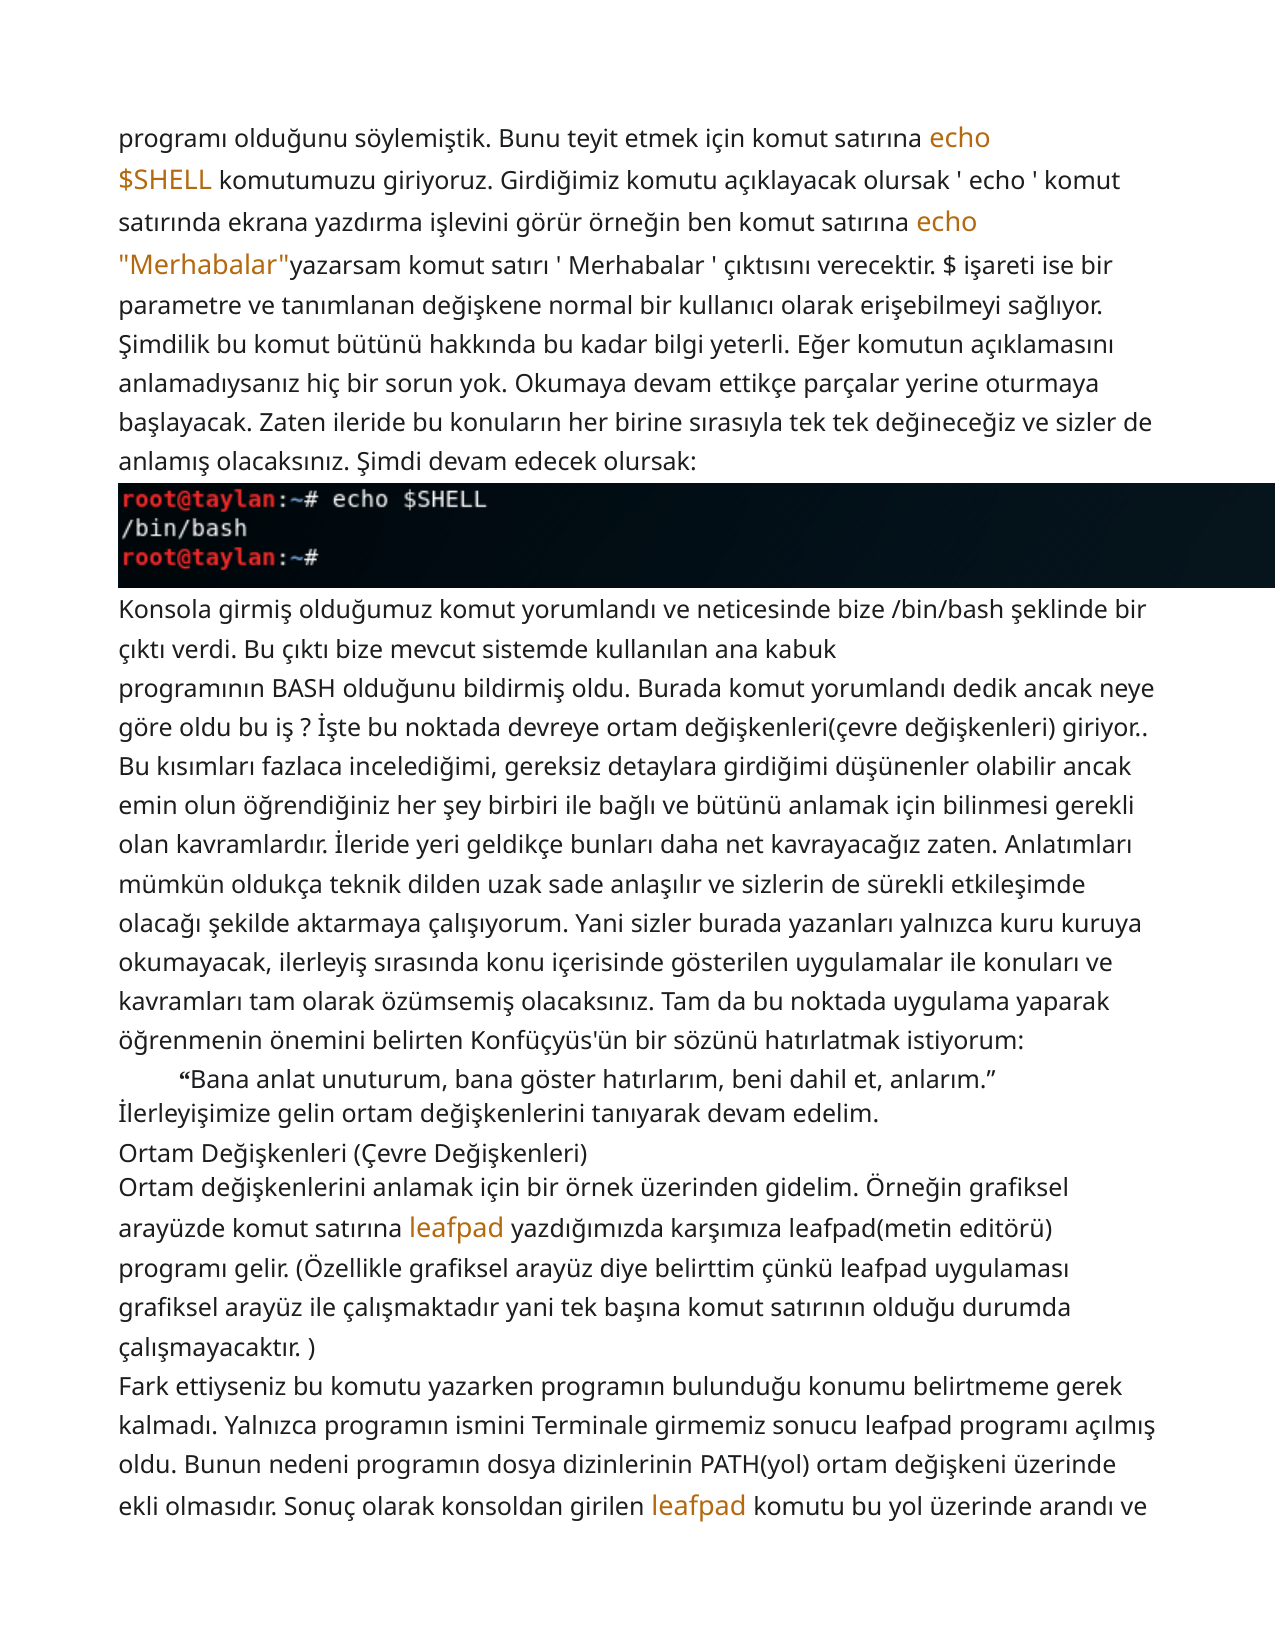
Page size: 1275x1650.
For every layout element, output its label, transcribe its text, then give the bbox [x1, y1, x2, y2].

text Ortam değişkenlerini anlamak için bir örnek üzerinden gidelim. Örneğin grafiksel arayüzde komut satırına leafpad yazdığımızda karşımıza leafpad(metin editörü) programı gelir. (Özellikle grafiksel arayüz diye belirttim çünkü leafpad uygulaması grafiksel arayüz ile çalışmaktadır yani tek başına komut satırının olduğu durumda çalışmayacaktır. ) [118, 1169, 1157, 1363]
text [118, 1368, 1157, 1523]
text İlerleyişimize gelin ortam değişkenlerini tanıyarak devam edelim. [118, 1096, 1157, 1130]
text Bu kısımları fazlaca incelediğimi, gereksiz detaylara girdiğimi düşünenler olabilir ancak emin olun öğrendiğiniz her şey birbiri ile bağlı ve bütünü anlamak için bilinmesi gerekli olan kavramlardır. İleride yeri geldikçe bunları daha net kavrayacağız zaten. Anlatımları mümkün oldukça teknik dilden uzak sade anlaşılır ve sizlerin de sürekli etkileşimde olacağı şekilde aktarmaya çalışıyorum. Yani sizler burada yazanları yalnızca kuru kuruya okumayacak, ilerleyiş sırasında konu içerisinde gösterilen uygulamalar ile konuları ve kavramları tam olarak özümsemiş olacaksınız. Tam da bu noktada uygulama yaparak öğrenmenin önemini belirten Konfüçyüs'ün bir sözünü hatırlatmak istiyorum: [118, 749, 1157, 1057]
picture [118, 483, 1275, 588]
text Konsola girmiş olduğumuz komut yorumlandı ve neticesinde bize /bin/bash şeklinde bir çıktı verdi. Bu çıktı bize mevcut sistemde kullanılan ana kabuk programının BASH olduğunu bildirmiş oldu. Burada komut yorumlandı dedik ancak neye göre oldu bu iş ? İşte bu noktada devreye ortam değişkenleri(çevre değişkenleri) giriyor.. [118, 592, 1157, 744]
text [118, 118, 1157, 478]
subtitle “Bana anlat unuturum, bana göster hatırlarım, beni dahil et, anlarım.” [177, 1062, 1098, 1096]
subtitle Ortam Değişkenleri (Çevre Değişkenleri) [118, 1135, 1157, 1169]
